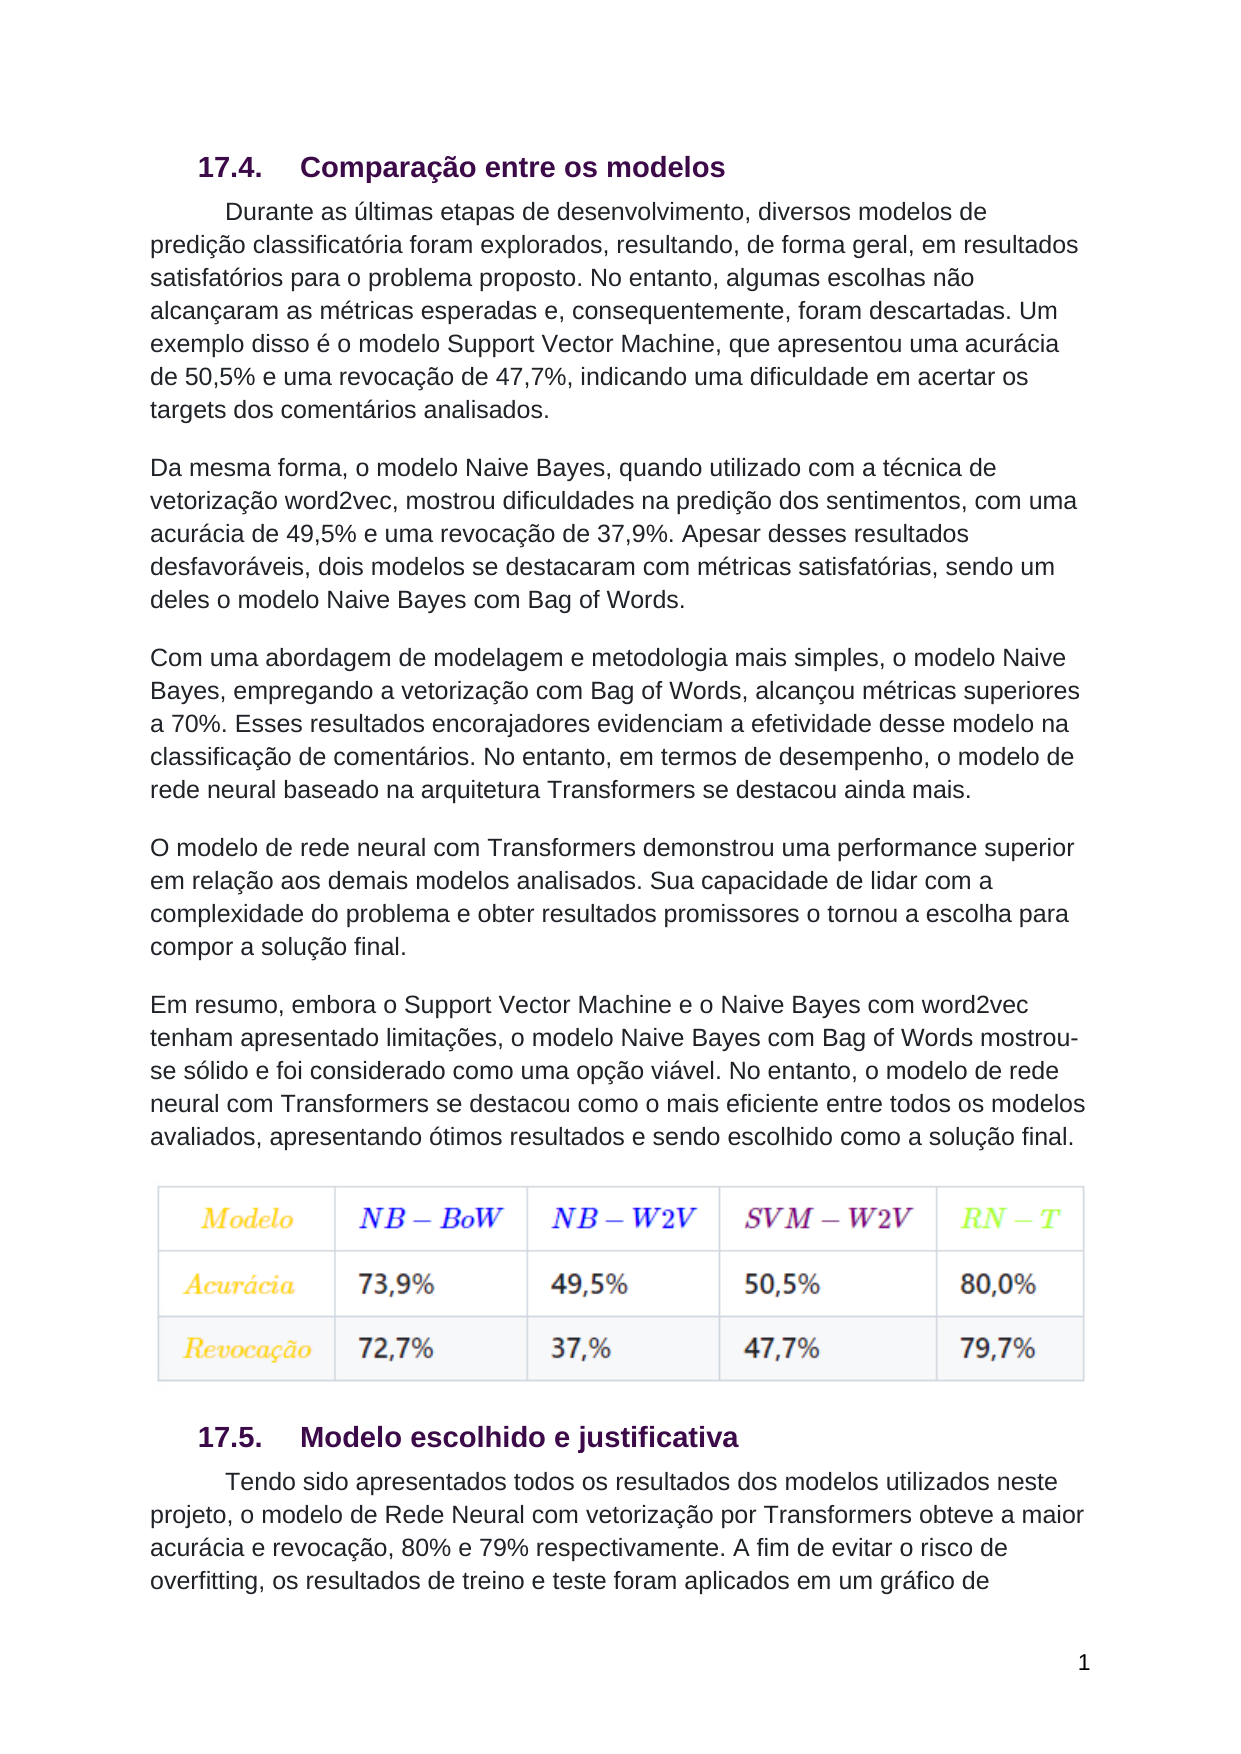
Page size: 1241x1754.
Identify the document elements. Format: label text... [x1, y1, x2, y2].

subtitle Modelo escolhido e justificativa [262, 1420, 1090, 1453]
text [150, 1467, 1090, 1594]
text Durante as últimas etapas de desenvolvimento, diversos modelos de predição classificatória foram explorados, resultando, de forma geral, em resultados satisfatórios para o problema proposto. No entanto, algumas escolhas não alcançaram as métricas esperadas e, consequentemente, foram descartadas. Um exemplo disso é o modelo Support Vector Machine, que apresentou uma acurácia de 50,5% e uma revocação de 47,7%, indicando uma dificuldade em acertar os targets dos comentários analisados. [150, 197, 1090, 424]
picture [150, 1180, 1091, 1391]
text O modelo de rede neural com Transformers demonstrou uma performance superior em relação aos demais modelos analisados. Sua capacidade de lidar com a complexidade do problema e obter resultados promissores o tornou a escolha para compor a solução final. [150, 833, 1090, 961]
text Em resumo, embora o Support Vector Machine e o Naive Bayes com word2vec tenham apresentado limitações, o modelo Naive Bayes com Bag of Words mostrou-se sólido e foi considerado como uma opção viável. No entanto, o modelo de rede neural com Transformers se destacou como o mais eficiente entre todos os modelos avaliados, apresentando ótimos resultados e sendo escolhido como a solução final. [150, 990, 1090, 1151]
subtitle Comparação entre os modelos [262, 150, 1090, 183]
text Da mesma forma, o modelo Naive Bayes, quando utilizado com a técnica de vetorização word2vec, mostrou dificuldades na predição dos sentimentos, com uma acurácia de 49,5% e uma revocação de 37,9%. Apesar desses resultados desfavoráveis, dois modelos se destacaram com métricas satisfatórias, sendo um deles o modelo Naive Bayes com Bag of Words. [150, 453, 1090, 614]
text Com uma abordagem de modelagem e metodologia mais simples, o modelo Naive Bayes, empregando a vetorização com Bag of Words, alcançou métricas superiores a 70%. Esses resultados encorajadores evidenciam a efetividade desse modelo na classificação de comentários. No entanto, em termos de desempenho, o modelo de rede neural baseado na arquitetura Transformers se destacou ainda mais. [150, 643, 1090, 804]
